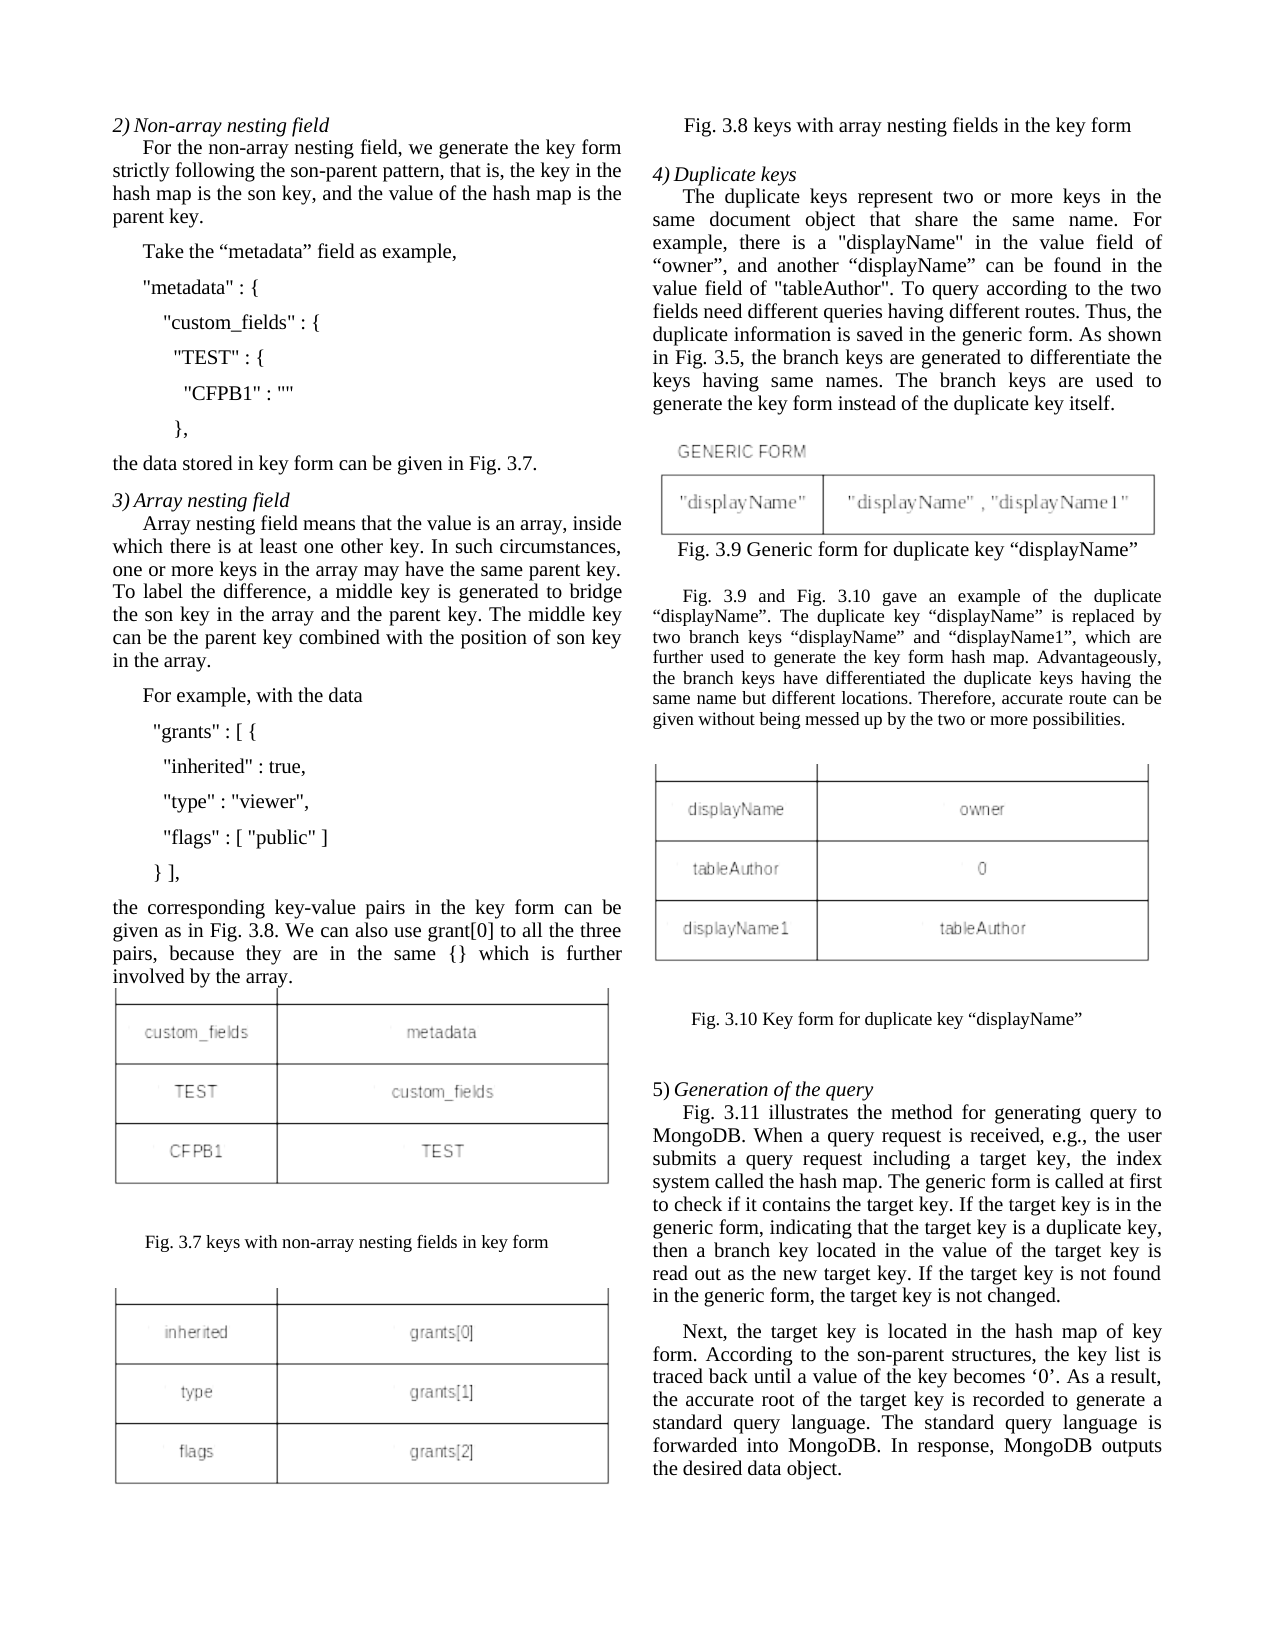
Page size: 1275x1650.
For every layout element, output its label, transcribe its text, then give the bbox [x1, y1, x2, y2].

text "CFPB1" : "" [112, 382, 622, 405]
text Fig. 3.8 keys with array nesting fields in the key form [652, 112, 1162, 137]
text "metadata" : { [112, 276, 622, 299]
text Fig. 3.11 illustrates the method for generating query to MongoDB. When a query request is received, e.g., the user submits a query request including a target key, the index system called the hash map. The generic form is called at first to check if it contains the target key. If the target key is in the generic form, indicating that the target key is a duplicate key, then a branch key located in the value of the target key is read out as the new target key. If the target key is not found in the generic form, the target key is not changed. [652, 1101, 1162, 1307]
subtitle Generation of the query [652, 1077, 1162, 1101]
text "type" : "viewer", [112, 791, 622, 813]
text Next, the target key is located in the hash map of key form. According to the son-parent structures, the key list is traced back until a value of the key becomes ‘0’. As a result, the accurate root of the target key is recorded to generate a standard query language. The standard query language is forwarded into MongoDB. In response, MongoDB outputs the desired data object. [652, 1320, 1162, 1480]
text the data stored in key form can be given in Fig. 3.7. [112, 452, 622, 475]
text the corresponding key-value pairs in the key form can be given as in Fig. 3.8. We can also use grant[0] to all the three pairs, because they are in the same {} which is further involved by the array. [112, 897, 622, 988]
text For example, with the data [112, 685, 622, 707]
text "flags" : [ "public" ] [112, 826, 622, 849]
text For the non-array nesting field, we generate the key form strictly following the son-parent pattern, that is, the key in the hash map is the son key, and the value of the hash map is the parent key. [112, 137, 622, 228]
text Fig. 3.9 Generic form for duplicate key “displayName” [652, 427, 1162, 561]
subtitle Duplicate keys [652, 162, 1162, 186]
text Take the “metadata” field as example, [112, 241, 622, 263]
text Fig. 3.10 Key form for duplicate key “displayName” [652, 777, 1121, 1029]
text "custom_fields" : { [112, 311, 622, 334]
text "grants" : [ { [112, 720, 622, 743]
text Array nesting field means that the value is an array, inside which there is at least one other key. In such circumstances, one or more keys in the array may have the same parent key. To label the difference, a middle key is generated to bridge the son key in the array and the parent key. The middle key can be the parent key combined with the position of son key in the array. [112, 512, 622, 672]
subtitle Array nesting field [112, 488, 622, 512]
text Fig. 3.9 and Fig. 3.10 gave an example of the duplicate “displayName”. The duplicate key “displayName” is replaced by two branch keys “displayName” and “displayName1”, which are further used to generate the key form hash map. Advantageously, the branch keys have differentiated the duplicate keys having the same name but different locations. Therefore, accurate route can be given without being messed up by the two or more possibilities. [652, 586, 1162, 729]
text }, [112, 417, 622, 440]
text The duplicate keys represent two or more keys in the same document object that share the same name. For example, there is a "displayName" in the value field of “owner”, and another “displayName” can be found in the value field of "tableAuthor". To query according to the two fields need different queries having different routes. Thus, the duplicate information is saved in the generic form. As shown in Fig. 3.5, the branch keys are generated to differentiate the keys having same names. The branch keys are used to generate the key form instead of the duplicate key itself. [652, 186, 1162, 415]
text "TEST" : { [112, 347, 622, 369]
text Fig. 3.7 keys with non-array nesting fields in key form [112, 1001, 581, 1253]
text } ], [112, 861, 622, 884]
text "inherited" : true, [112, 755, 622, 778]
subtitle Non-array nesting field [112, 112, 622, 137]
